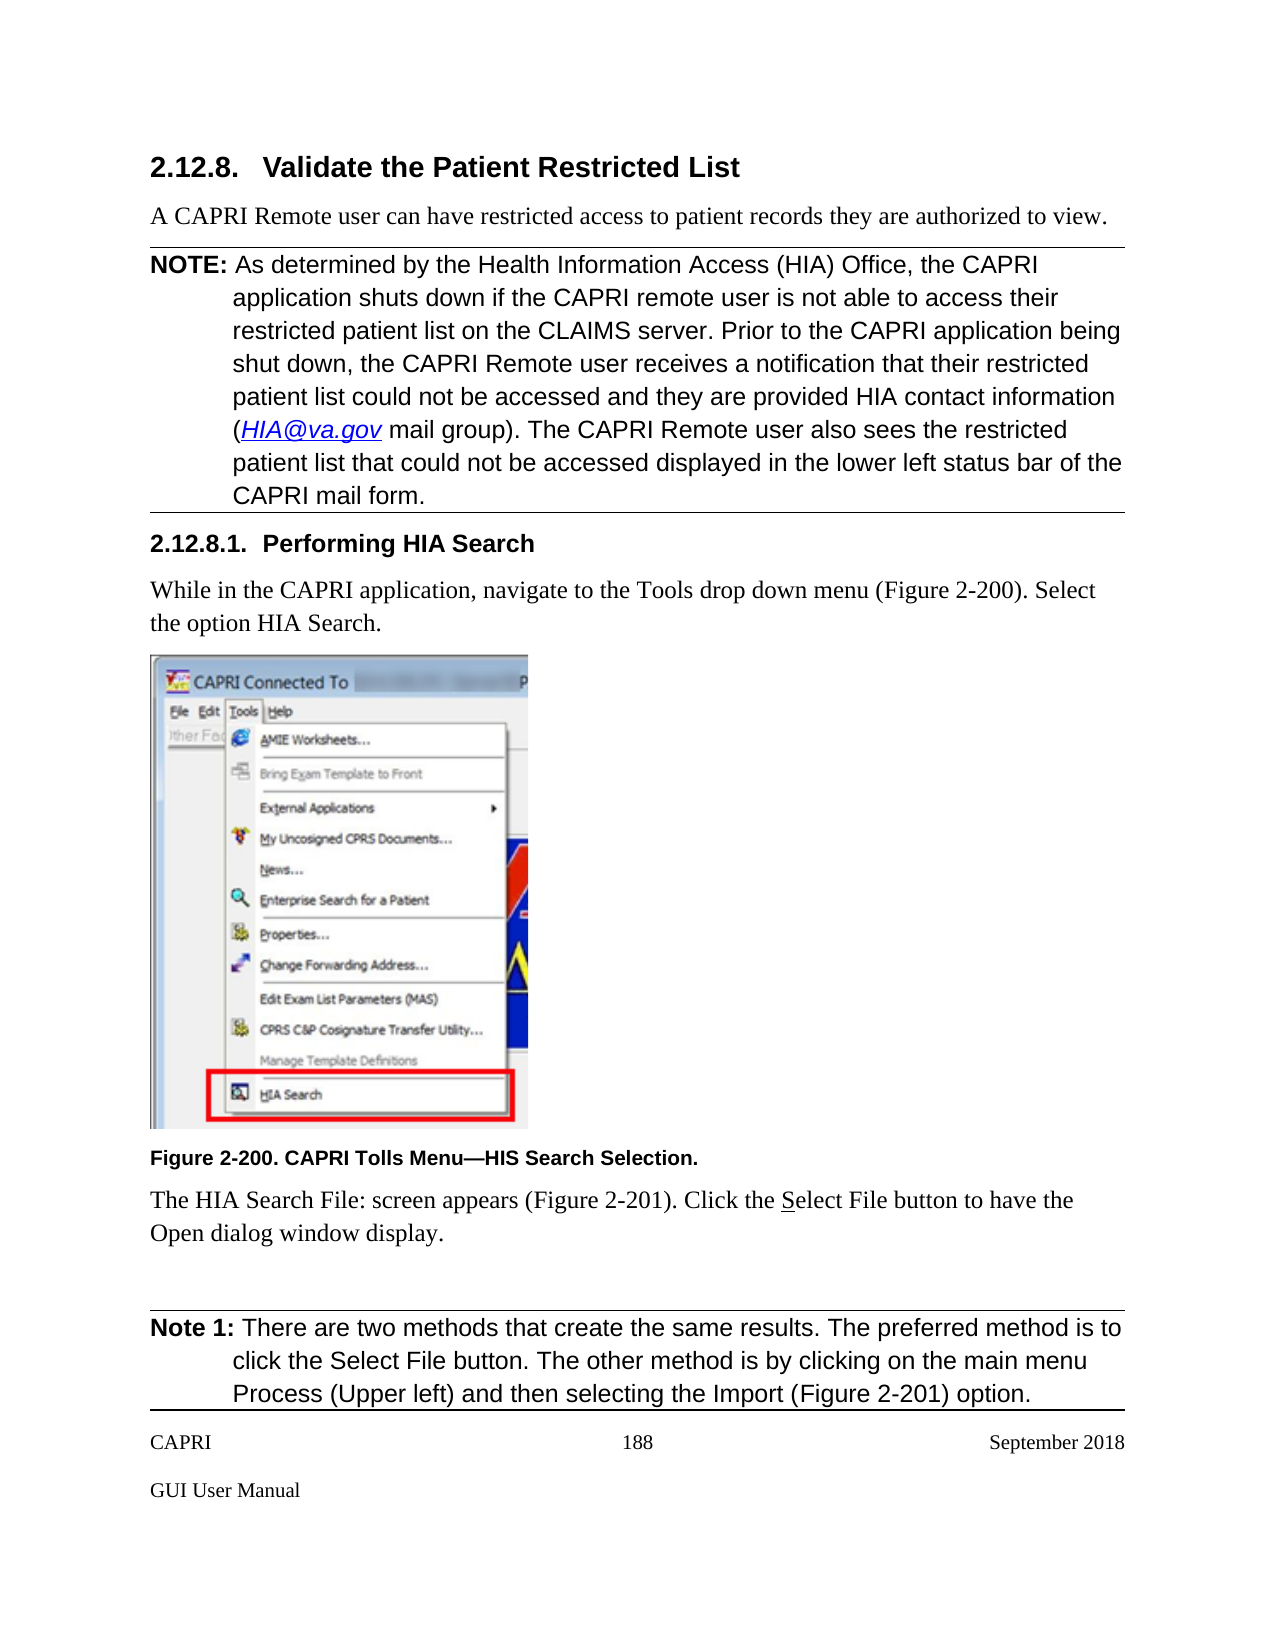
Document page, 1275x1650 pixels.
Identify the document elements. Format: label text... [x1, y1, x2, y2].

subtitle Performing HIA Search [150, 529, 1125, 558]
text A CAPRI Remote user can have restricted access to patient records they are authorized to view. [150, 201, 1125, 230]
subtitle Validate the Patient Restricted List [150, 150, 1125, 183]
text NOTE: As determined by the Health Information Access (HIA) Office, the CAPRI application shuts down if the CAPRI remote user is not able to access their restricted patient list on the CLAIMS server. Prior to the CAPRI application being shut down, the CAPRI Remote user receives a notification that their restricted patient list could not be accessed and they are provided HIA contact information (HIA@va.gov mail group). The CAPRI Remote user also sees the restricted patient list that could not be accessed displayed in the lower left status bar of the CAPRI mail form. [150, 248, 1125, 512]
picture [150, 653, 529, 1129]
